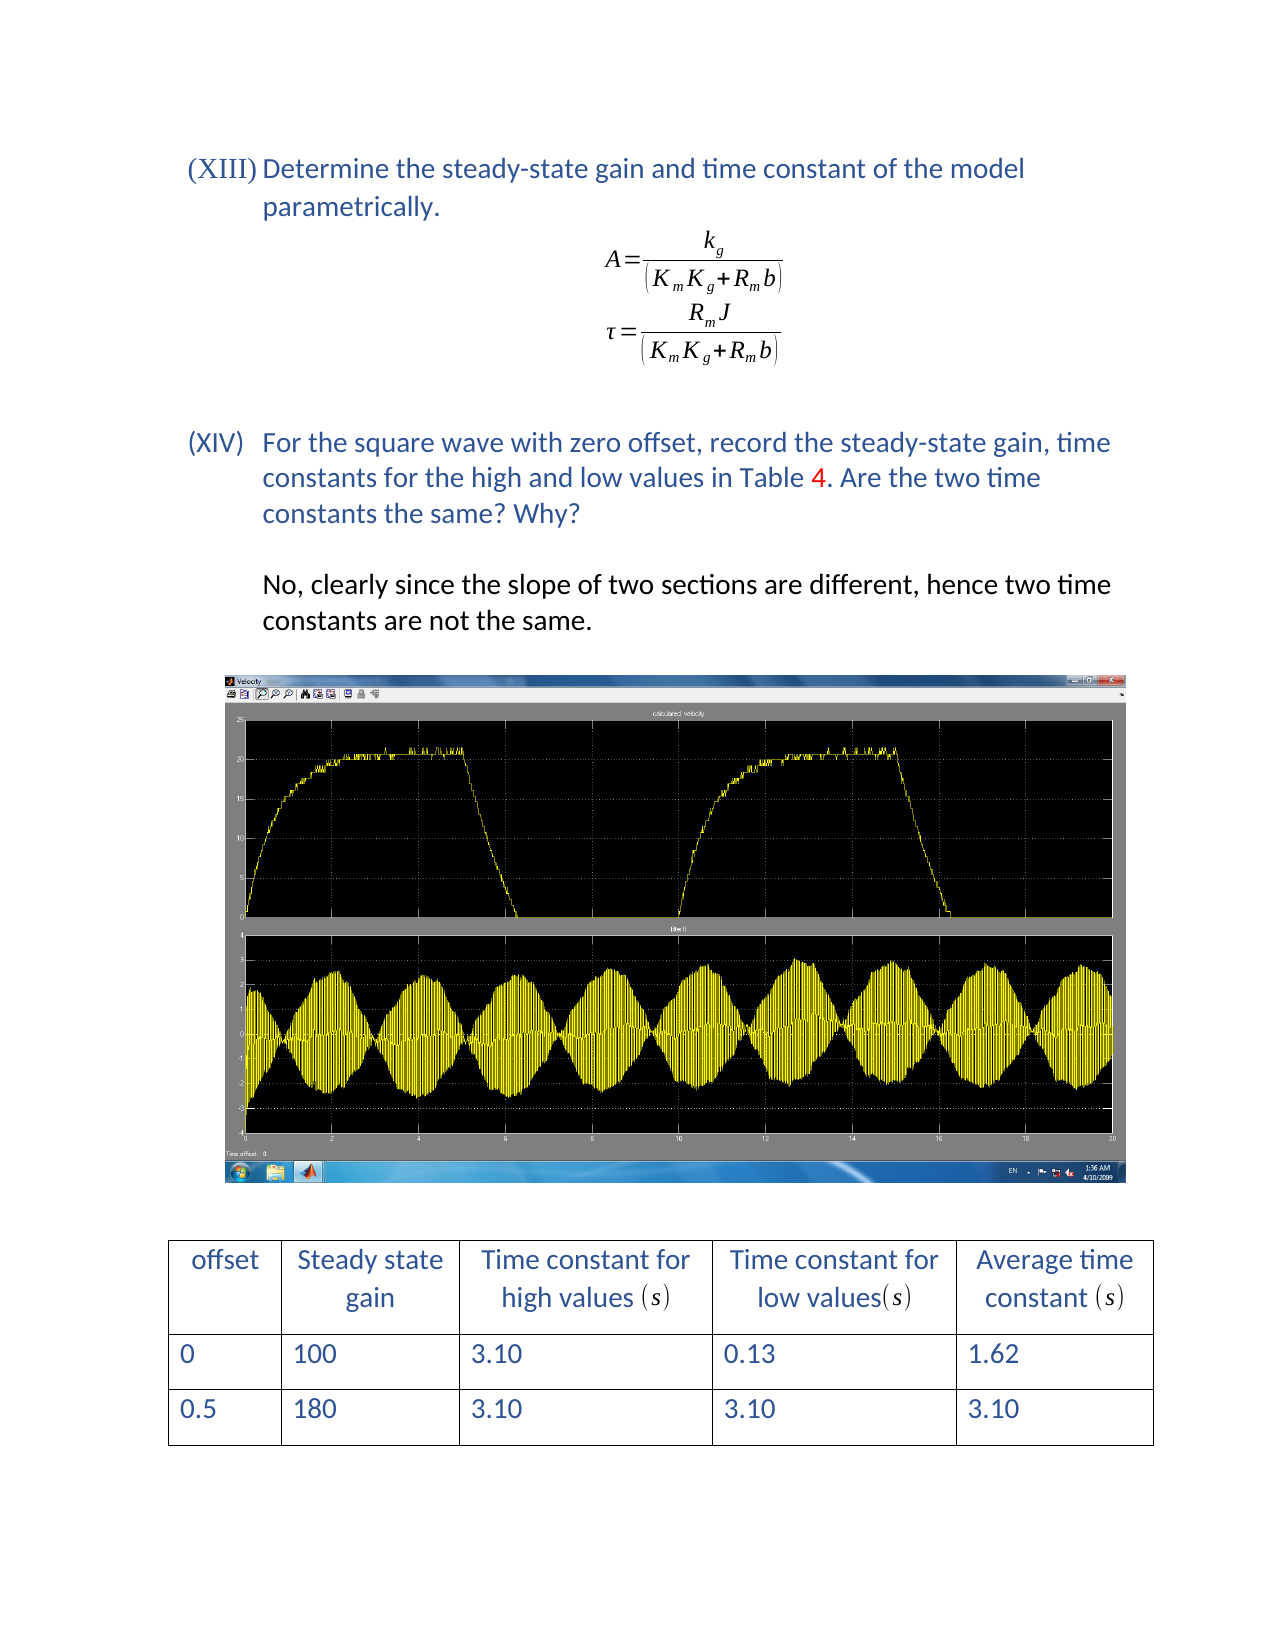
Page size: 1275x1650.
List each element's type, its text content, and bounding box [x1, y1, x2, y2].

table_cell 3.10 [957, 1390, 1153, 1444]
table_cell 0.5 [169, 1390, 281, 1444]
table_header Time constant for high values [460, 1241, 712, 1334]
table_cell 0.13 [713, 1335, 956, 1389]
table_header Average time constant [957, 1241, 1153, 1334]
table_cell 3.10 [460, 1335, 712, 1389]
picture [225, 675, 1126, 1183]
table_header offset [169, 1241, 281, 1334]
table_header Time constant for low values [713, 1241, 956, 1334]
table_cell 1.62 [957, 1335, 1153, 1389]
table_cell 180 [282, 1390, 459, 1444]
table_cell 3.10 [460, 1390, 712, 1444]
table_header Steady state gain [282, 1241, 459, 1334]
table_cell 0 [169, 1335, 281, 1389]
table_cell 3.10 [713, 1390, 956, 1444]
text No, clearly since the slope of two sections are different, hence two time constants are not the same. [262, 566, 1125, 637]
list Determine the steady-state gain and time constant of the model parametrically. [187, 150, 1125, 224]
table_cell 100 [282, 1335, 459, 1389]
list For the square wave with zero offset, record the steady-state gain, time constants for the high and low values in Table 4. Are the two time constants the same? Why? [187, 424, 1125, 531]
